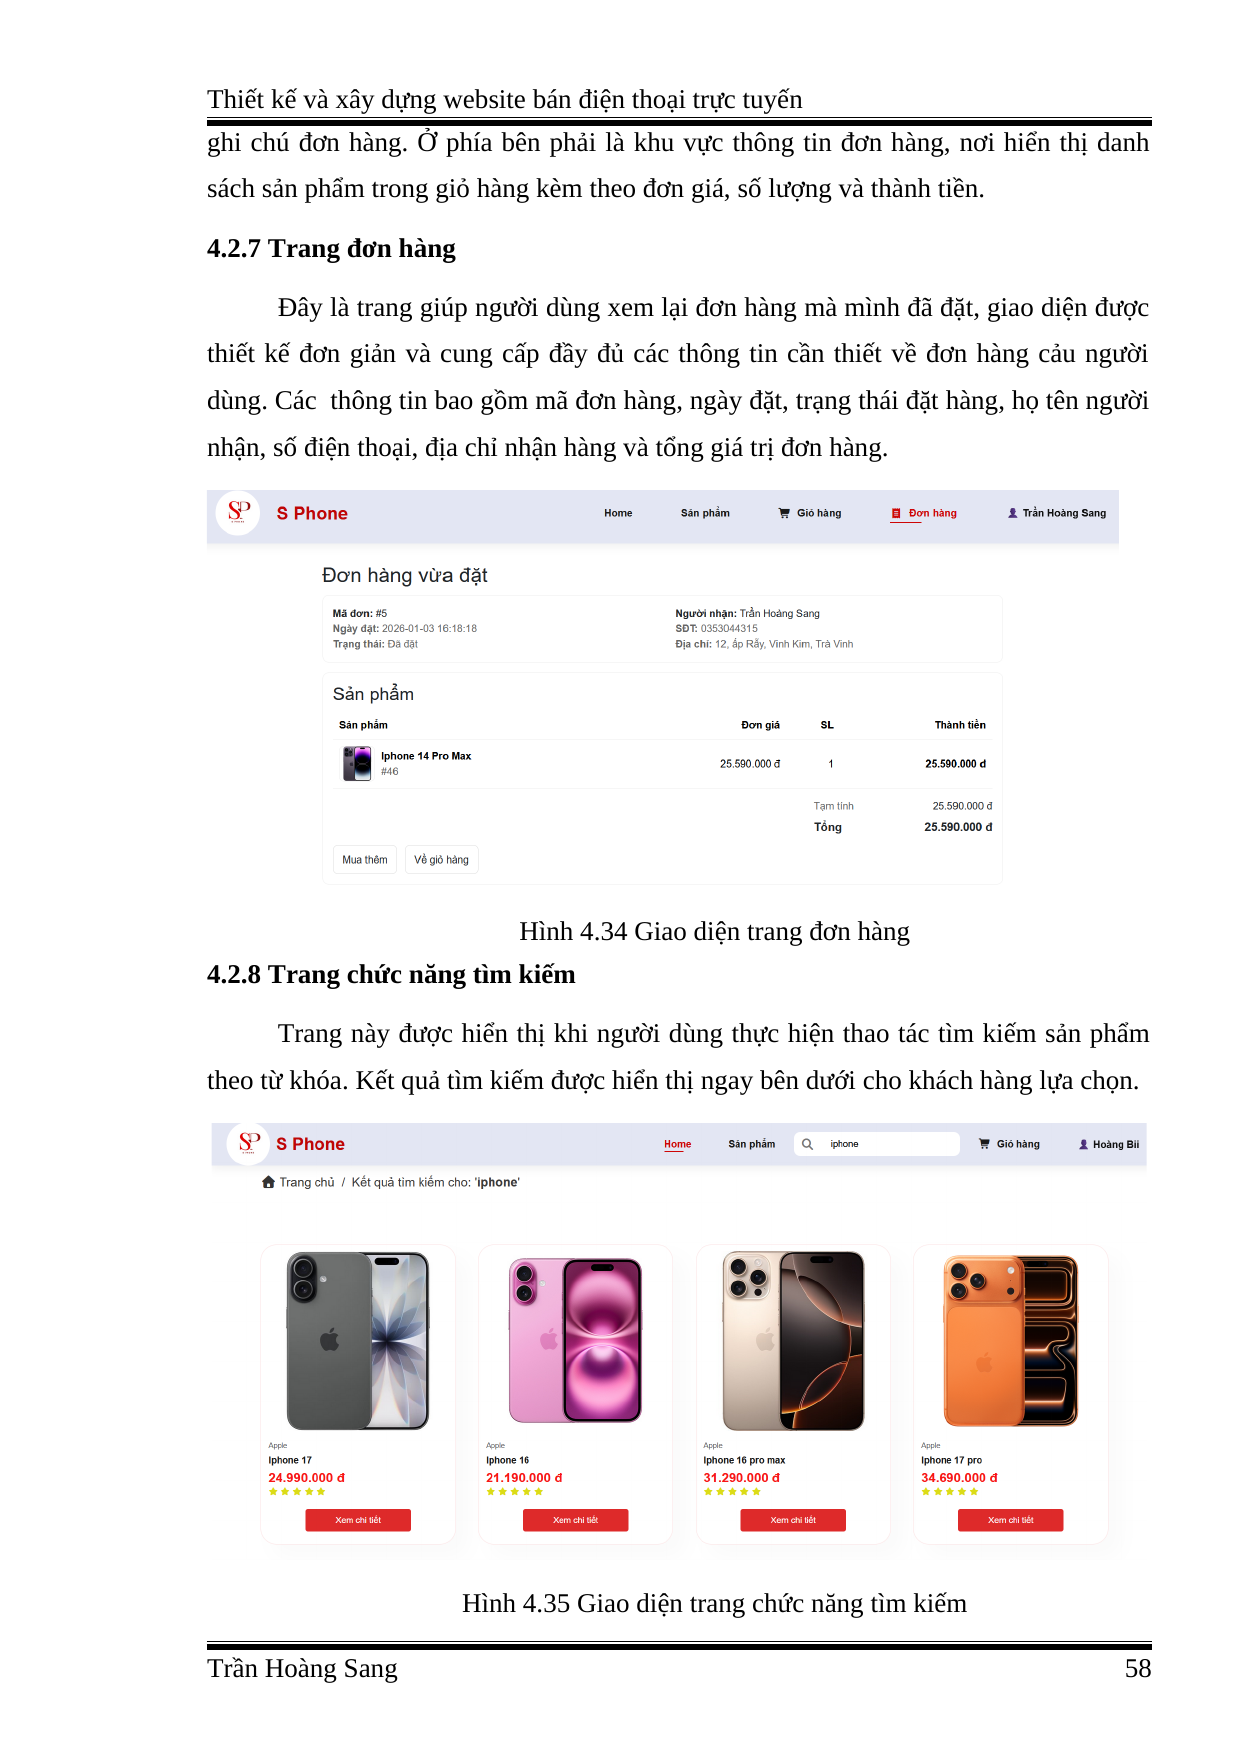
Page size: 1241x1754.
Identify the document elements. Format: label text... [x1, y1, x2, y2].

subtitle Trang chức năng tìm kiếm [207, 958, 1152, 989]
text Trang này được hiển thị khi người dùng thực hiện thao tác tìm kiếm sản phẩm theo từ khóa. Kết quả tìm kiếm được hiển thị ngay bên dưới cho khách hàng lựa chọn. [207, 1018, 1152, 1095]
picture [206, 490, 1119, 887]
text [207, 126, 1152, 204]
text Đây là trang giúp người dùng xem lại đơn hàng mà mình đã đặt, giao diện được thiết kế đơn giản và cung cấp đầy đủ các thông tin cần thiết về đơn hàng cảu người dùng. Các thông tin bao gồm mã đơn hàng, ngày đặt, trạng thái đặt hàng, họ tên người nhận, số điện thoại, địa chỉ nhận hàng và tổng giá trị đơn hàng. [207, 291, 1152, 462]
subtitle Trang đơn hàng [207, 232, 1152, 263]
picture [211, 1123, 1147, 1560]
